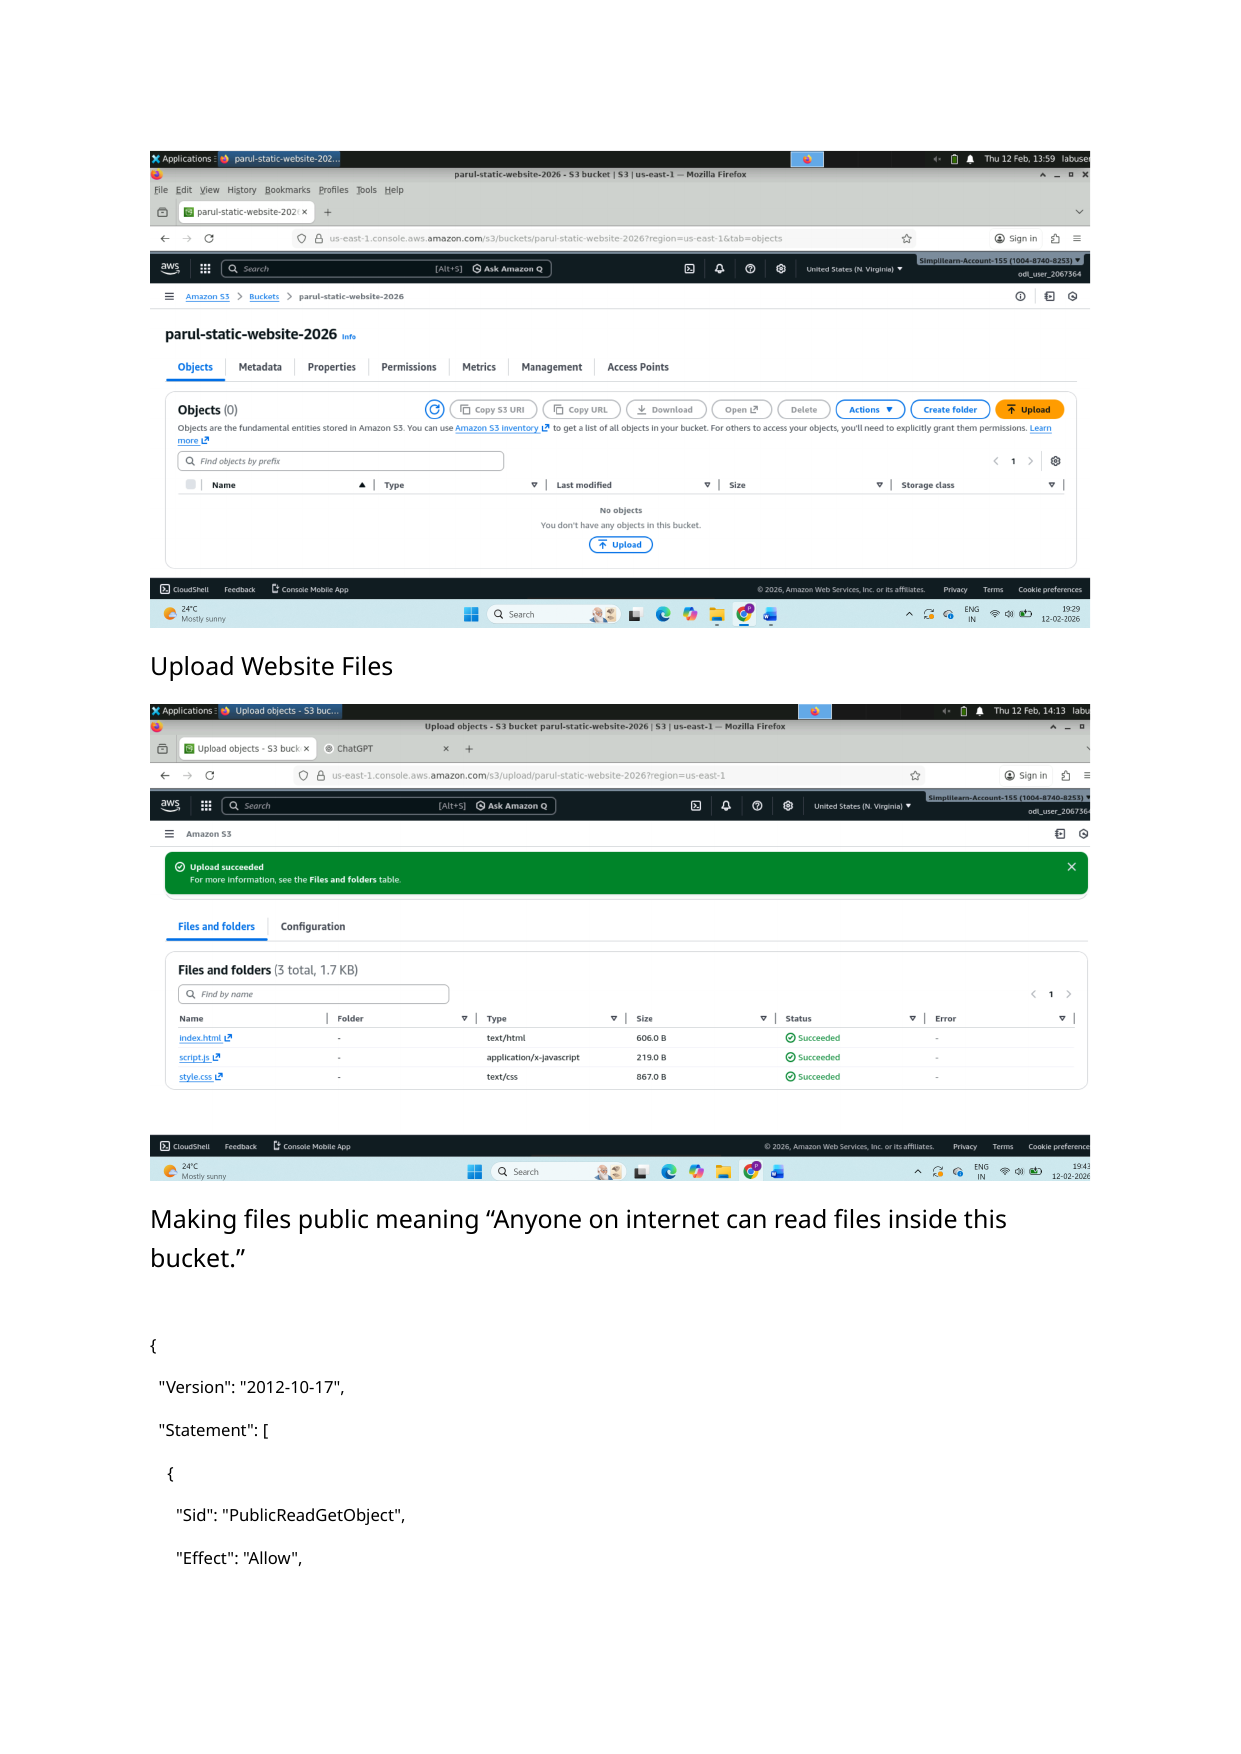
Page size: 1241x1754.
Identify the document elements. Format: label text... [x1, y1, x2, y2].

text "Sid": "PublicReadGetObject", [150, 1504, 1090, 1527]
picture [150, 704, 1091, 1181]
picture [150, 150, 1091, 628]
text Making files public meaning “Anyone on internet can read files inside this bucket.” [150, 1202, 1090, 1275]
text "Version": "2012-10-17", [150, 1376, 1090, 1398]
text Upload Website Files [150, 649, 1090, 683]
text "Statement": [ [150, 1418, 1090, 1441]
text { [150, 1333, 1090, 1356]
text "Effect": "Allow", [150, 1547, 1090, 1569]
text { [150, 1461, 1090, 1484]
